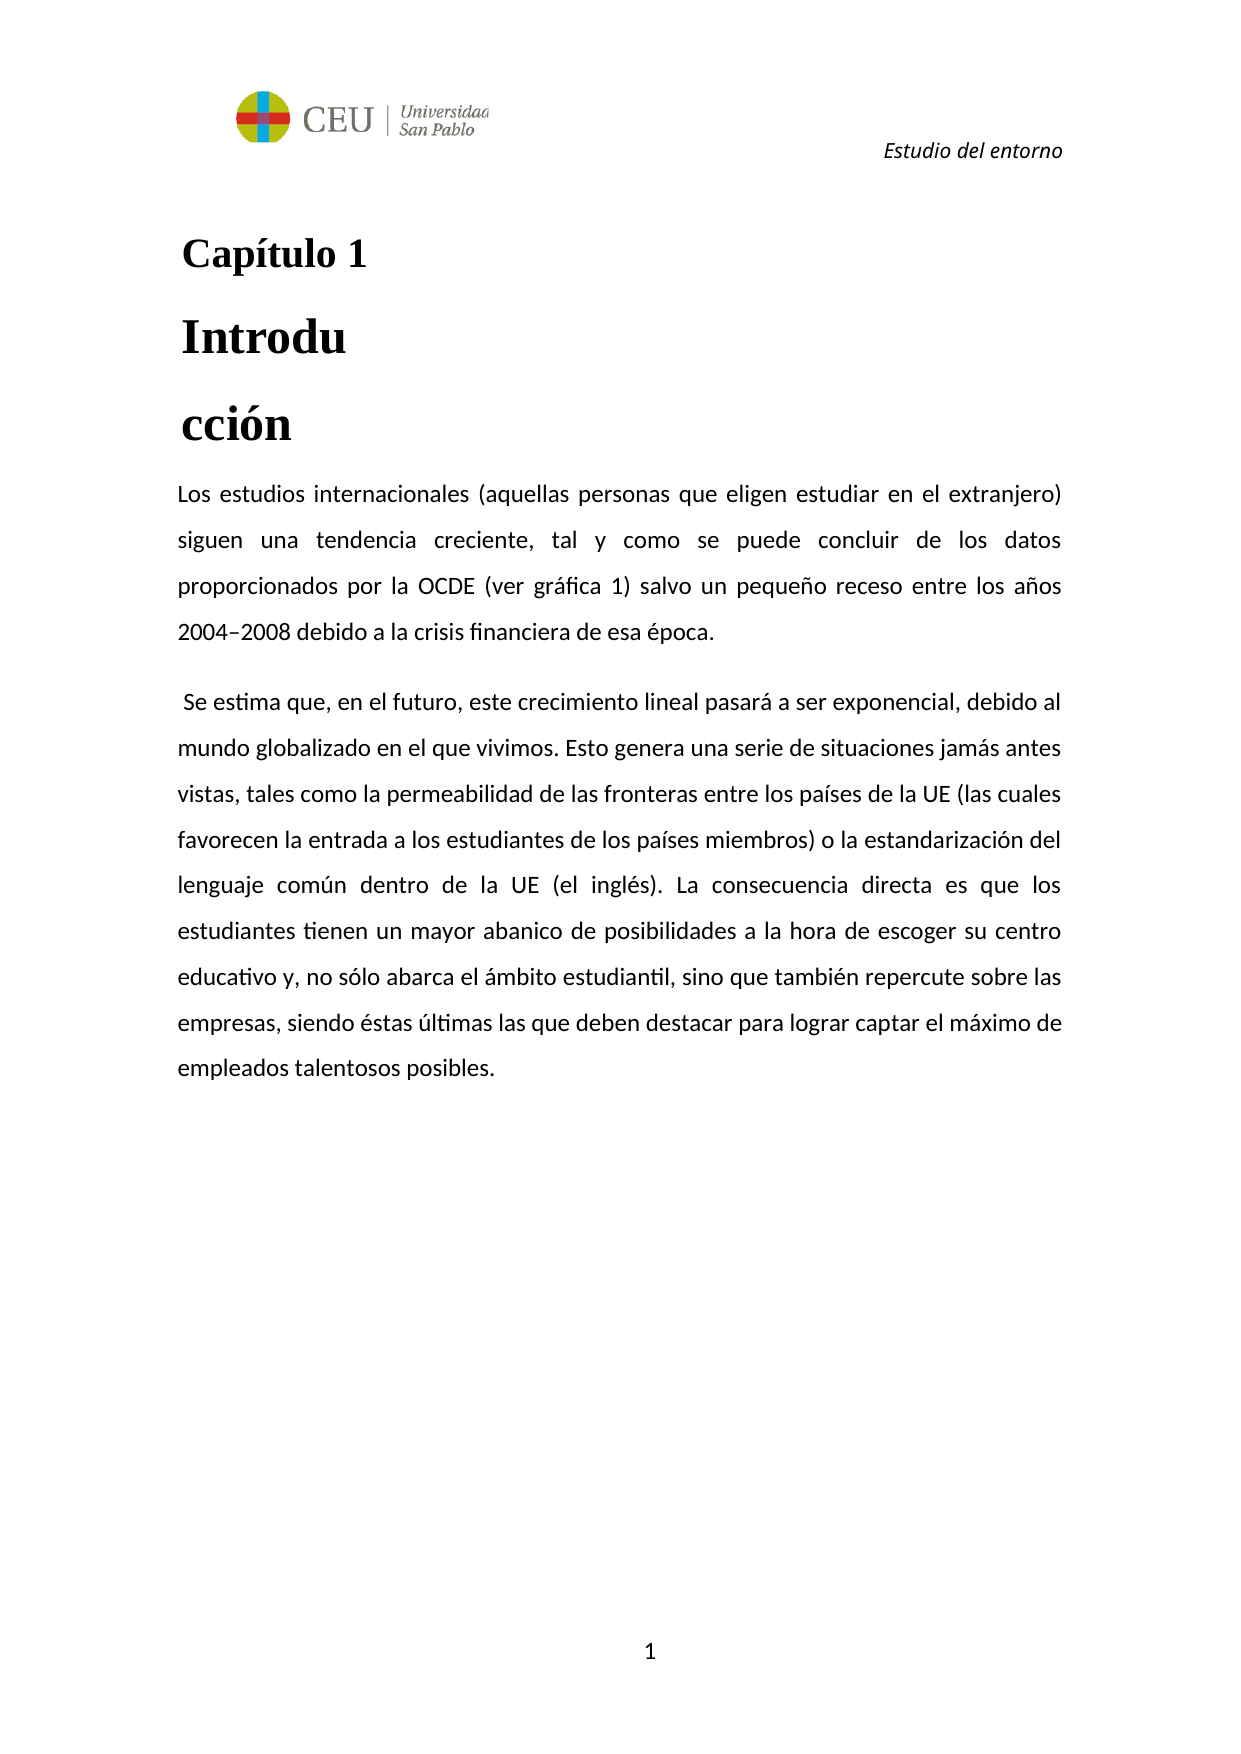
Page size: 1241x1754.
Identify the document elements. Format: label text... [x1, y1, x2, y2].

subtitle Introducción [181, 221, 368, 451]
text Los estudios internacionales (aquellas personas que eligen estudiar en el extranjero) siguen una tendencia creciente, tal y como se puede concluir de los datos proporcionados por la OCDE (ver gráfica 1) salvo un pequeño receso entre los años 2004–2008 debido a la crisis financiera de esa época. [177, 220, 1063, 646]
picture [235, 89, 489, 143]
text Se estima que, en el futuro, este crecimiento lineal pasará a ser exponencial, debido al mundo globalizado en el que vivimos. Esto genera una serie de situaciones jamás antes vistas, tales como la permeabilidad de las fronteras entre los países de la UE (las cuales favorecen la entrada a los estudiantes de los países miembros) o la estandarización del lenguaje común dentro de la UE (el inglés). La consecuencia directa es que los estudiantes tienen un mayor abanico de posibilidades a la hora de escoger su centro educativo y, no sólo abarca el ámbito estudiantil, sino que también repercute sobre las empresas, siendo éstas últimas las que deben destacar para lograr captar el máximo de empleados talentosos posibles. [177, 687, 1063, 1083]
